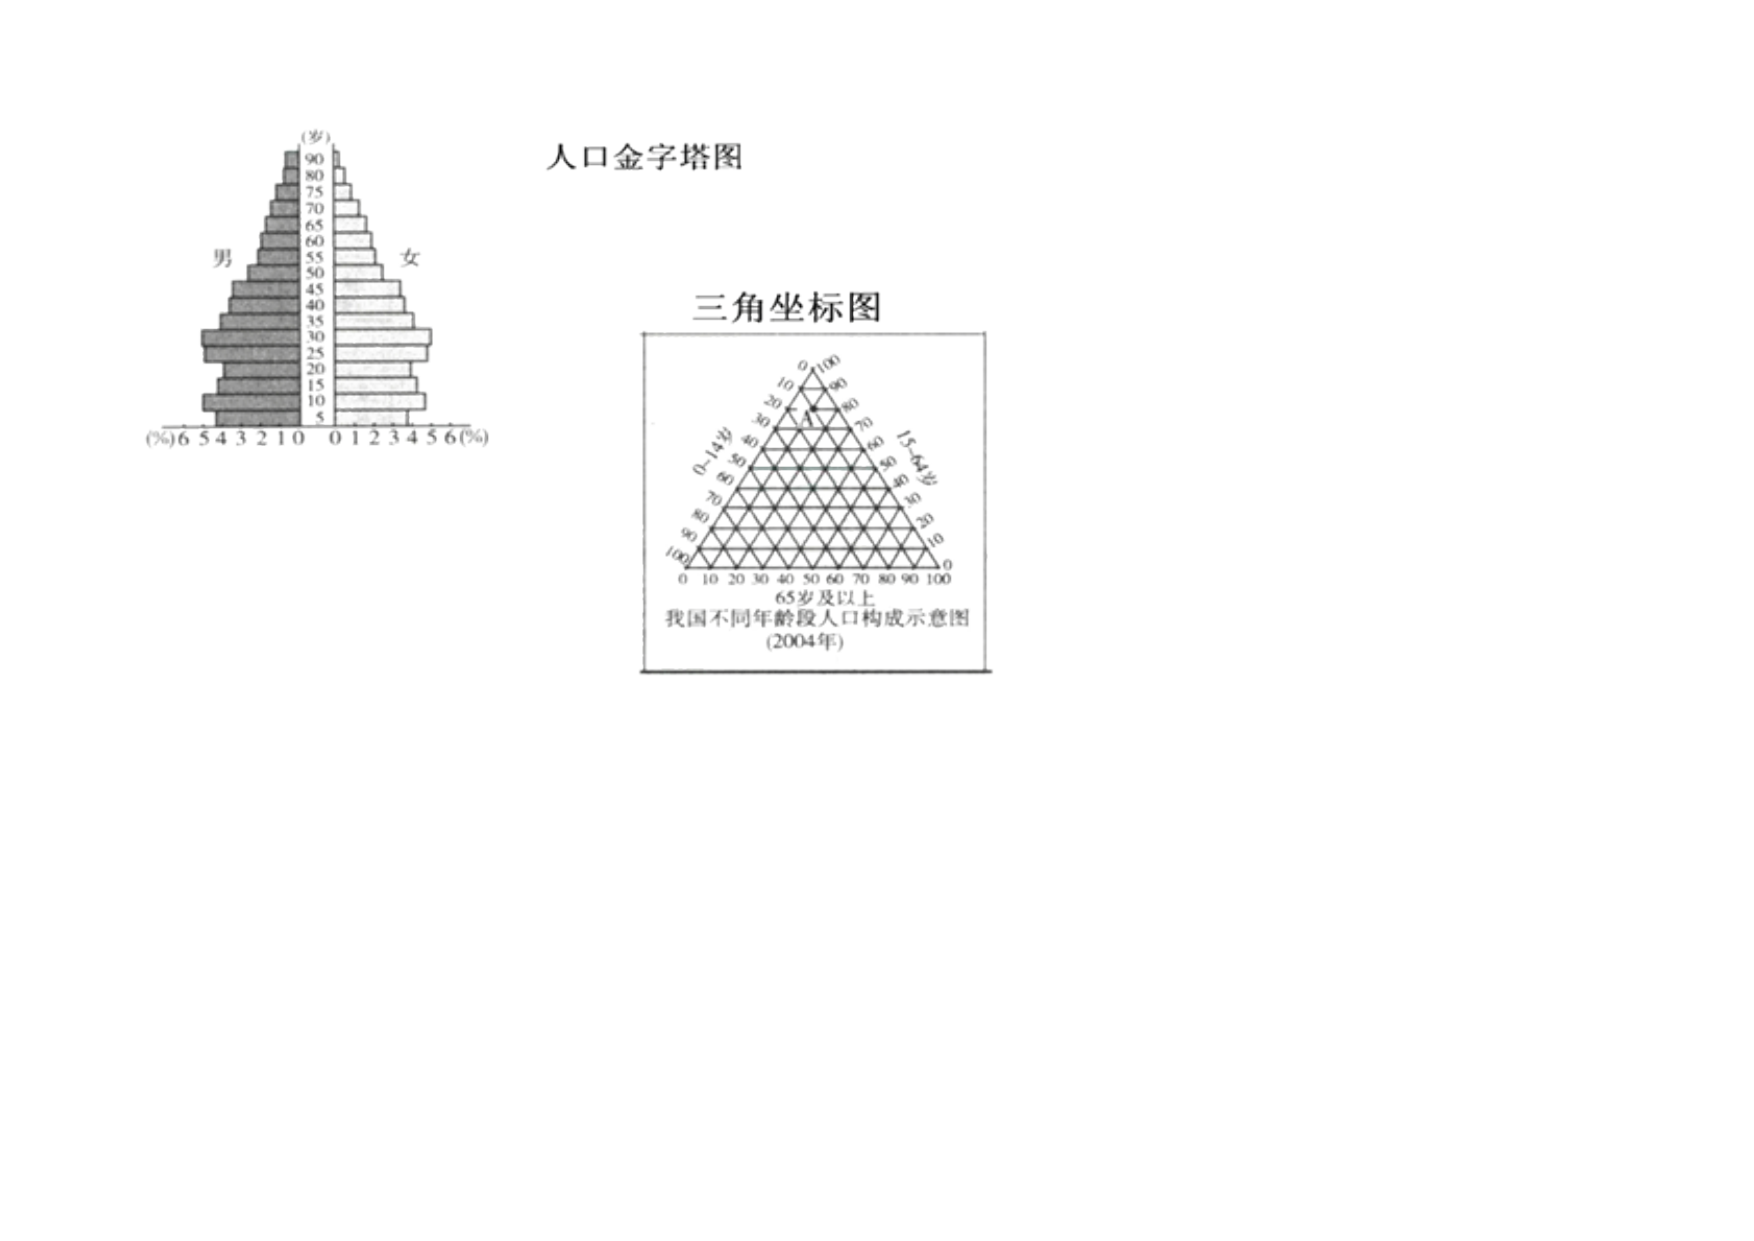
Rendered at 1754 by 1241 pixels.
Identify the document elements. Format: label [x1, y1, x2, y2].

picture [141, 91, 1000, 682]
